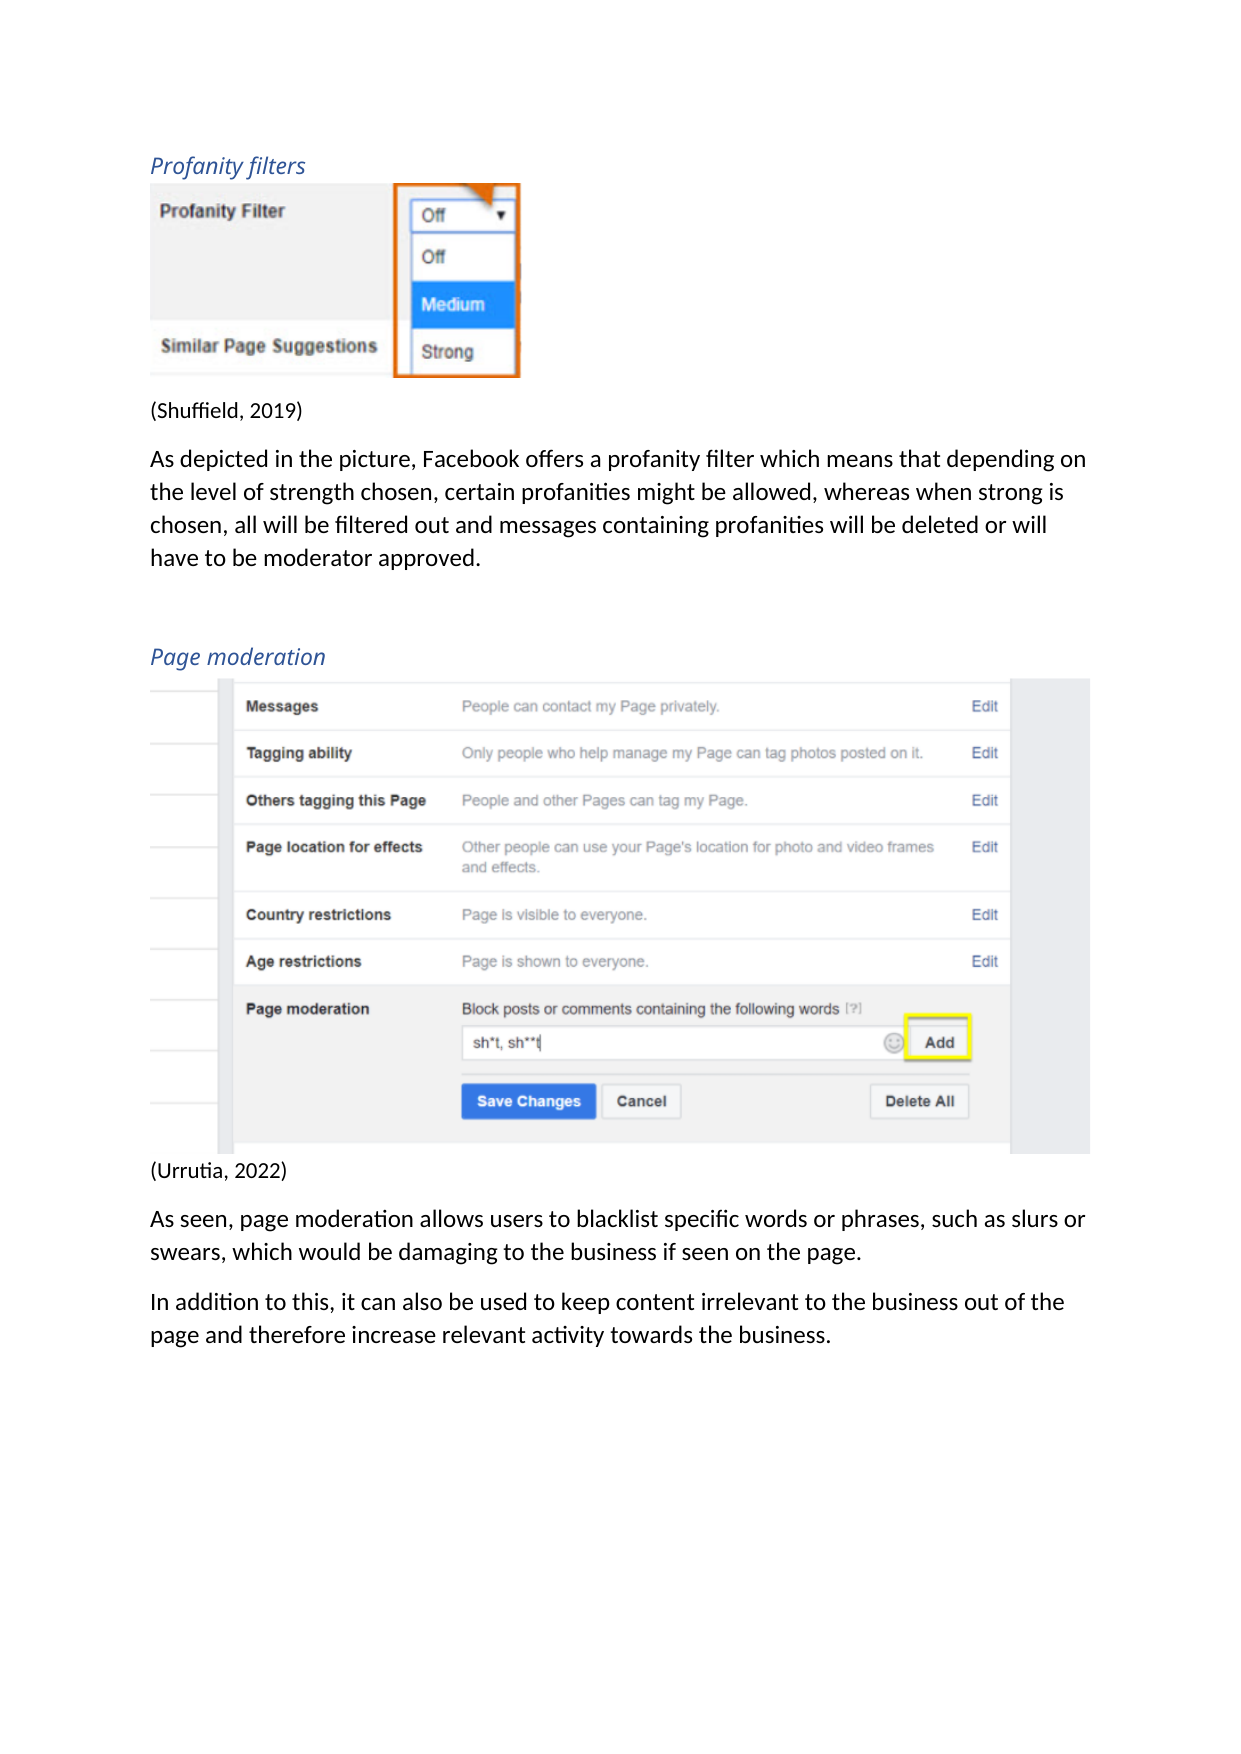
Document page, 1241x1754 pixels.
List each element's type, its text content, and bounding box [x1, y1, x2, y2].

text In addition to this, it can also be used to keep content irrelevant to the business out of the page and therefore increase relevant activity towards the business. [150, 1286, 1090, 1349]
subtitle Profanity filters [150, 150, 1090, 181]
picture [150, 183, 522, 378]
picture [150, 675, 1091, 1154]
text As depicted in the picture, Facebook offers a profanity filter which means that depending on the level of strength chosen, certain profanities might be allowed, whereas when strong is chosen, all will be filtered out and messages containing profanities will be deleted or will have to be moderator approved. [150, 443, 1090, 572]
text As seen, page moderation allows users to blacklist specific words or phrases, such as slurs or swears, which would be damaging to the business if seen on the page. [150, 1203, 1090, 1267]
subtitle Page moderation [150, 641, 1090, 675]
